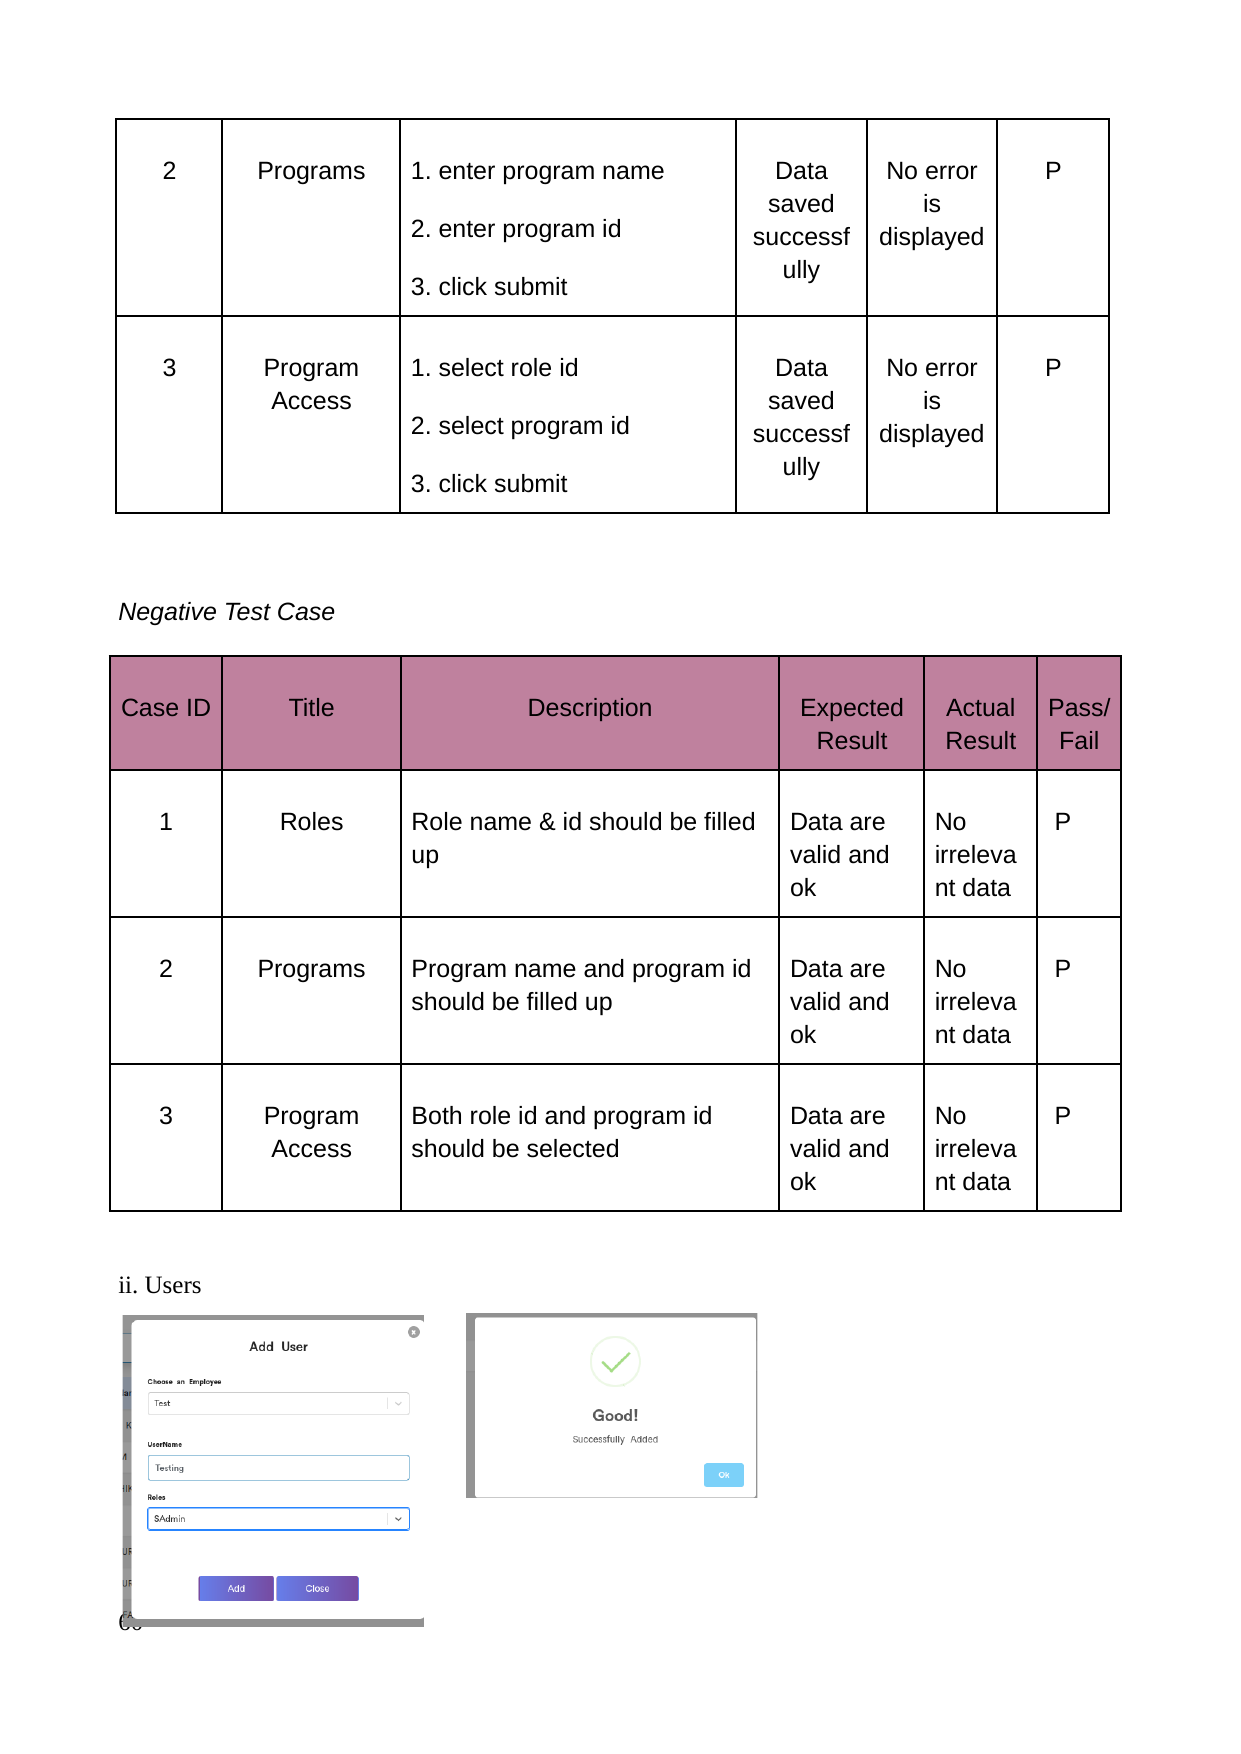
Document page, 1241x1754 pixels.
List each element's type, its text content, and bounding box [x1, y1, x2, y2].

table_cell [868, 120, 996, 315]
table_cell Program Access [223, 1065, 400, 1210]
text ii. Users [118, 1270, 1122, 1298]
table_cell No error is displayed [868, 317, 996, 512]
table_cell P [1038, 771, 1120, 916]
table_header Actual Result [925, 657, 1036, 769]
table_header Expected Result [780, 657, 923, 769]
table_header Description [402, 657, 778, 769]
table_cell 1. enter program name 2. enter program id 3. click submit [401, 120, 735, 315]
table_header Case ID [111, 657, 221, 769]
table_cell Programs [223, 120, 399, 315]
text Negative Test Case [118, 597, 1122, 626]
table_header Pass/Fail [1038, 657, 1120, 769]
table_cell No irrelevant data [925, 918, 1036, 1063]
table_cell Role name & id should be filled up [402, 771, 778, 916]
table_cell No irrelevant data [925, 1065, 1036, 1210]
table_cell No irrelevant data [925, 771, 1036, 916]
table_cell 1 [111, 771, 221, 916]
table_cell Data saved successfully [737, 317, 866, 512]
table_cell P [998, 120, 1108, 315]
table_cell Data are valid and ok [780, 918, 923, 1063]
table_cell 3 [111, 1065, 221, 1210]
table_cell Data are valid and ok [780, 1065, 923, 1210]
picture [122, 1315, 424, 1627]
table_cell Roles [223, 771, 400, 916]
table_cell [737, 120, 866, 315]
table_cell P [1038, 1065, 1120, 1210]
table_cell P [1038, 918, 1120, 1063]
table_header Title [223, 657, 400, 769]
table_cell 1. select role id 2. select program id 3. click submit [401, 317, 735, 512]
table_cell Program Access [223, 317, 399, 512]
table_cell Both role id and program id should be selected [402, 1065, 778, 1210]
table_cell 3 [117, 317, 221, 512]
table_cell Program name and program id should be filled up [402, 918, 778, 1063]
table_cell 2 [111, 918, 221, 1063]
table_cell Data are valid and ok [780, 771, 923, 916]
picture [466, 1313, 758, 1498]
table_cell Programs [223, 918, 400, 1063]
table_cell 2 [117, 120, 221, 315]
table_cell P [998, 317, 1108, 512]
